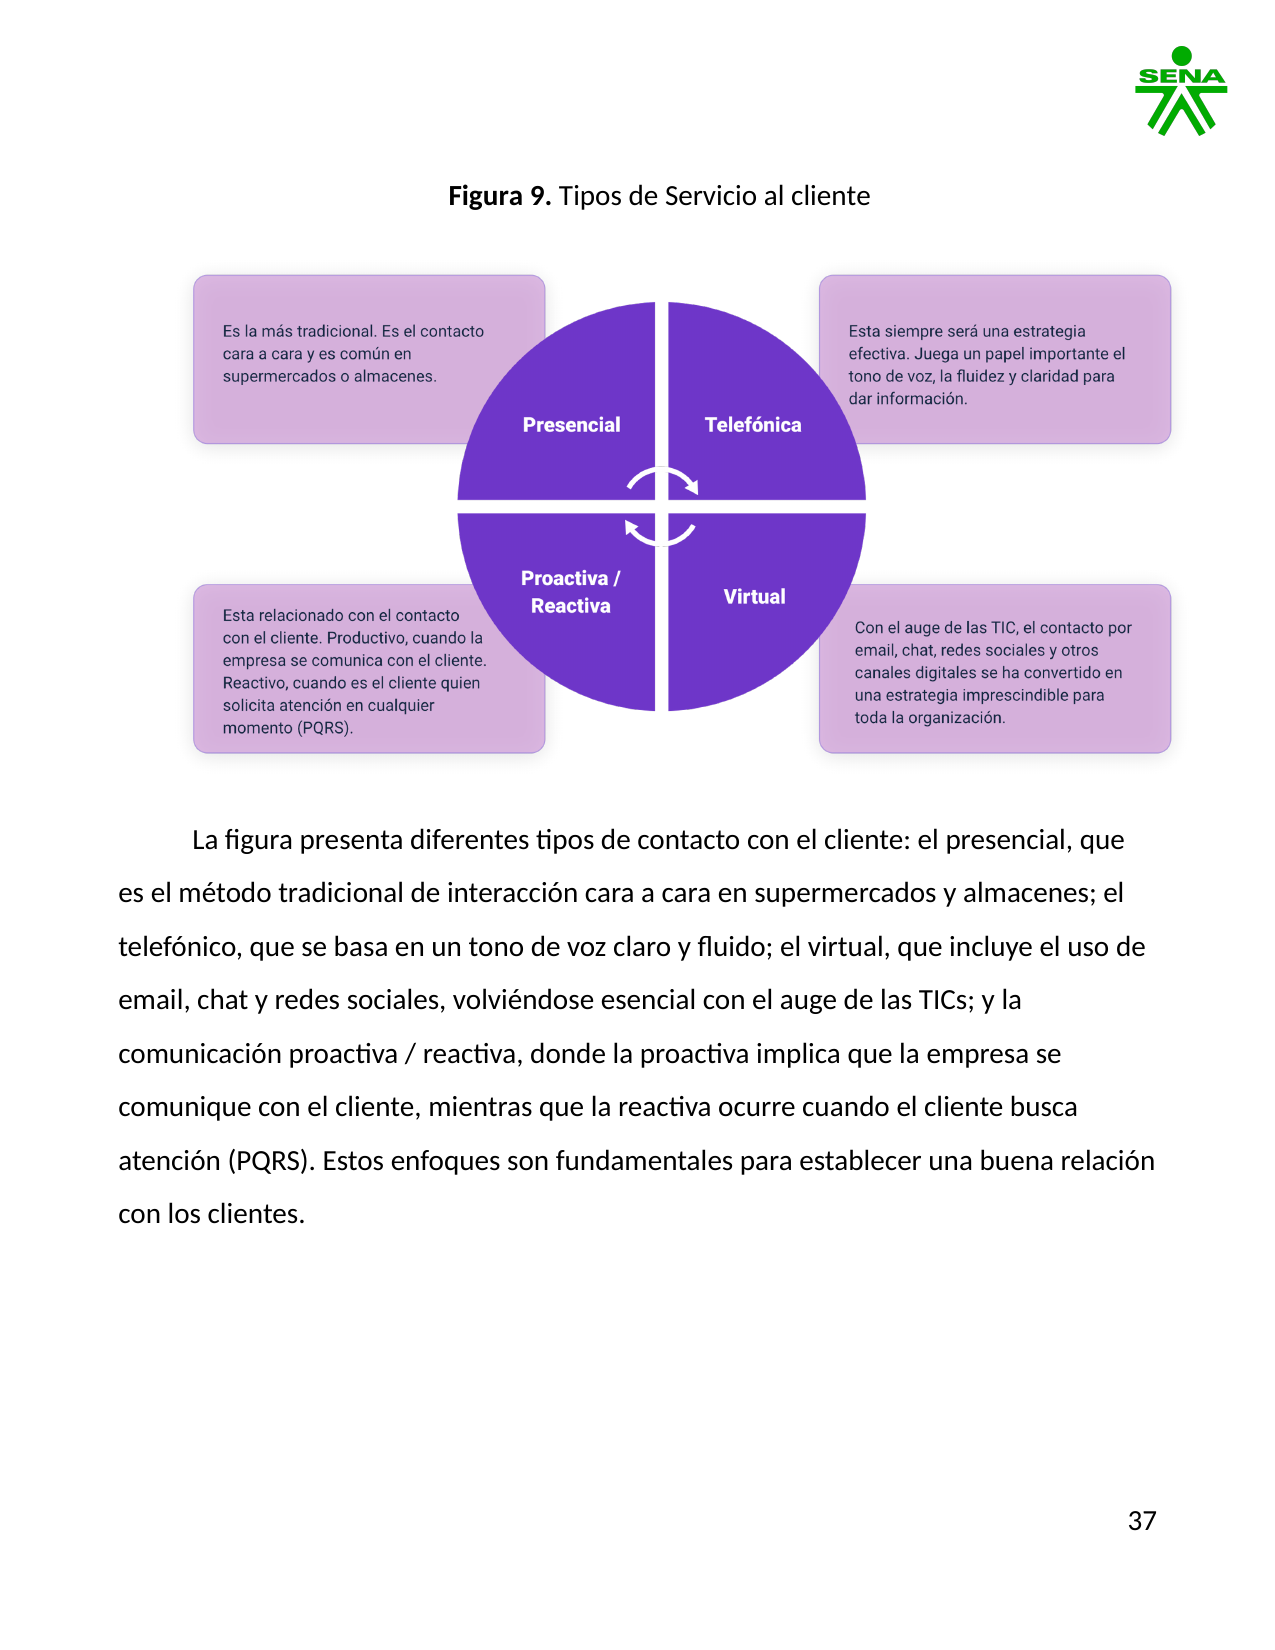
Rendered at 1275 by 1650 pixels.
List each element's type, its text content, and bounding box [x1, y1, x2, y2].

picture [162, 247, 1202, 787]
text Figura 9. Tipos de Servicio al cliente [118, 177, 1157, 213]
text La figura presenta diferentes tipos de contacto con el cliente: el presencial, que es el método tradicional de interacción cara a cara en supermercados y almacenes; el telefónico, que se basa en un tono de voz claro y fluido; el virtual, que incluye el uso de email, chat y redes sociales, volviéndose esencial con el auge de las TICs; y la comunicación proactiva / reactiva, donde la proactiva implica que la empresa se comunique con el cliente, mientras que la reactiva ocurre cuando el cliente busca atención (PQRS). Estos enfoques son fundamentales para establecer una buena relación con los clientes. [118, 821, 1157, 1231]
picture [1135, 46, 1228, 136]
